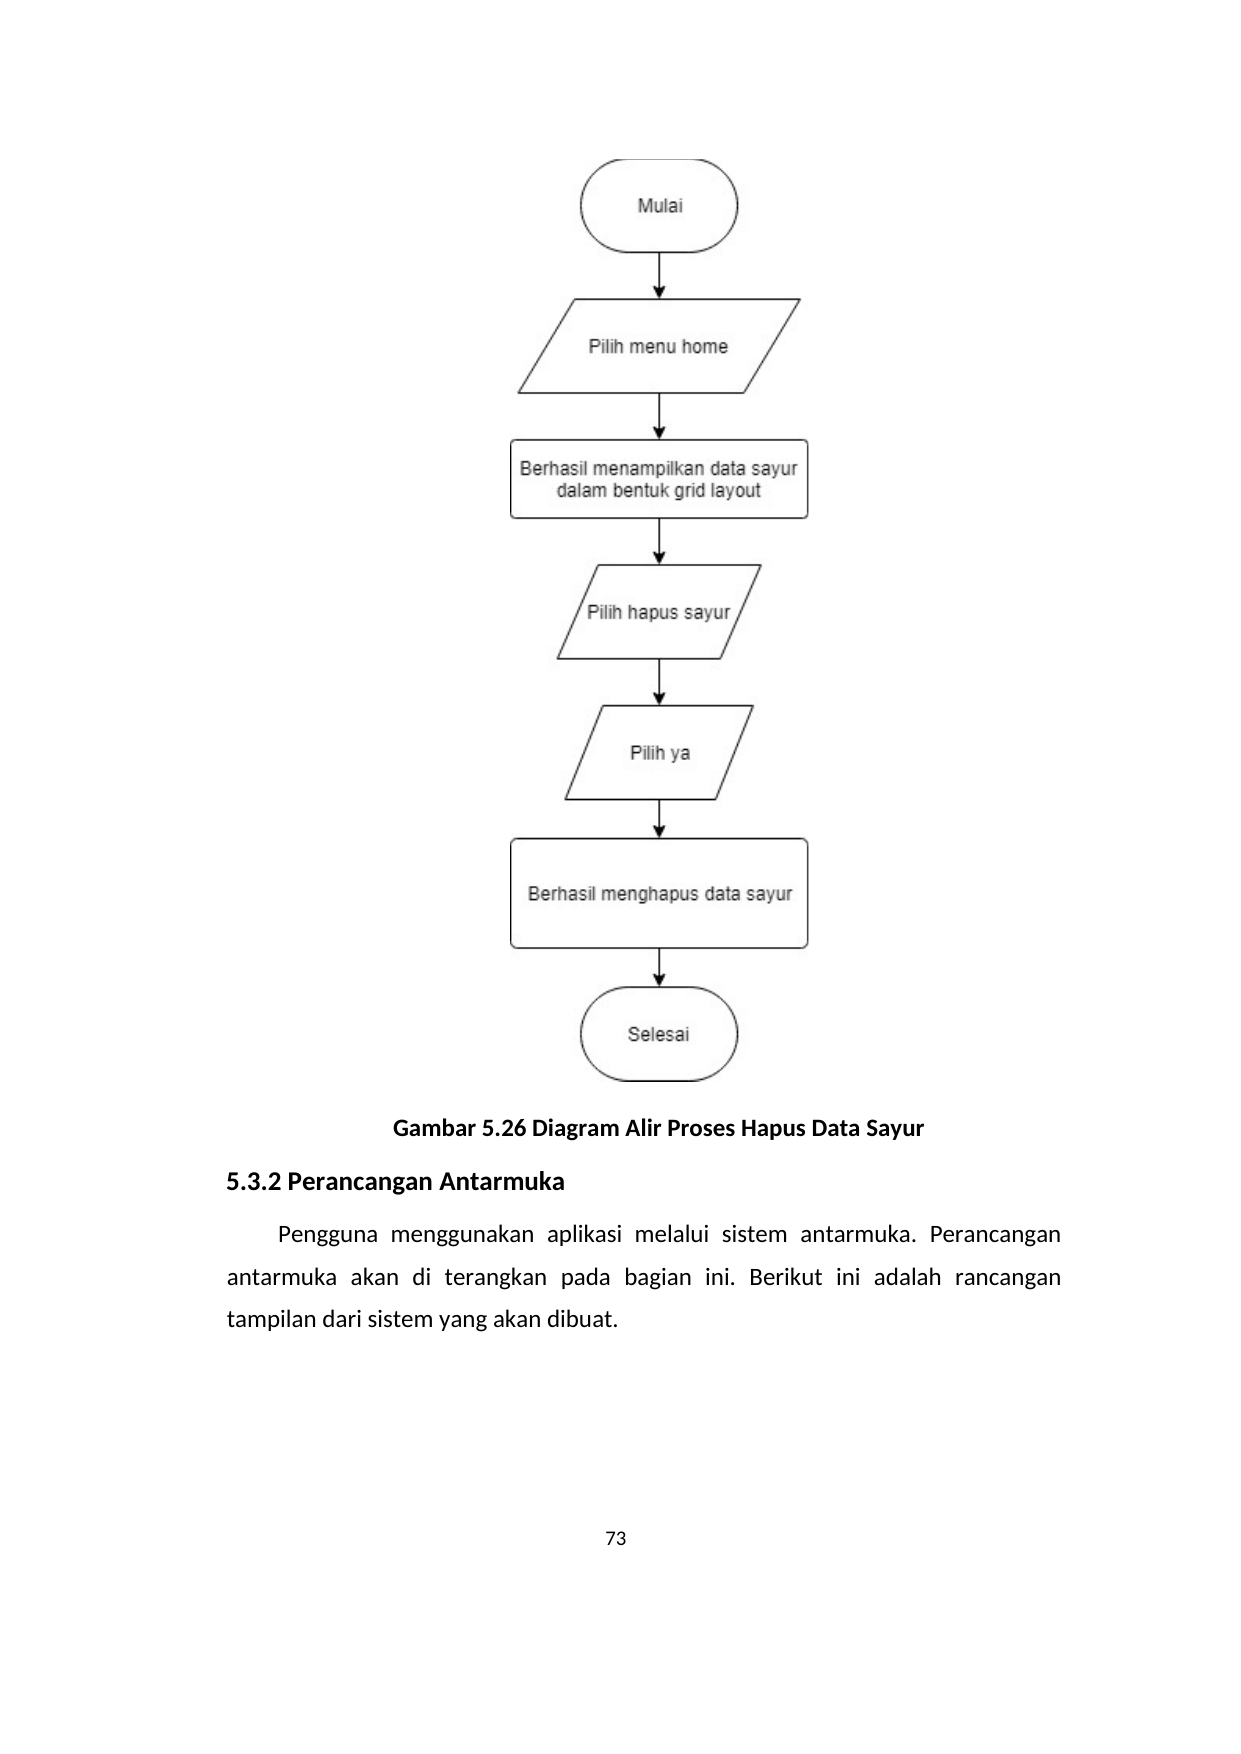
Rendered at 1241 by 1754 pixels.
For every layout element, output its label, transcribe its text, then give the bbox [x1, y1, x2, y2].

subtitle Gambar 5.26 Diagram Alir Proses Hapus Data Sayur [226, 1112, 1092, 1143]
subtitle 5.3.2 Perancangan Antarmuka [226, 1164, 1092, 1197]
text Pengguna menggunakan aplikasi melalui sistem antarmuka. Perancangan antarmuka akan di terangkan pada bagian ini. Berikut ini adalah rancangan tampilan dari sistem yang akan dibuat. [227, 1218, 1062, 1334]
picture [510, 159, 809, 1082]
